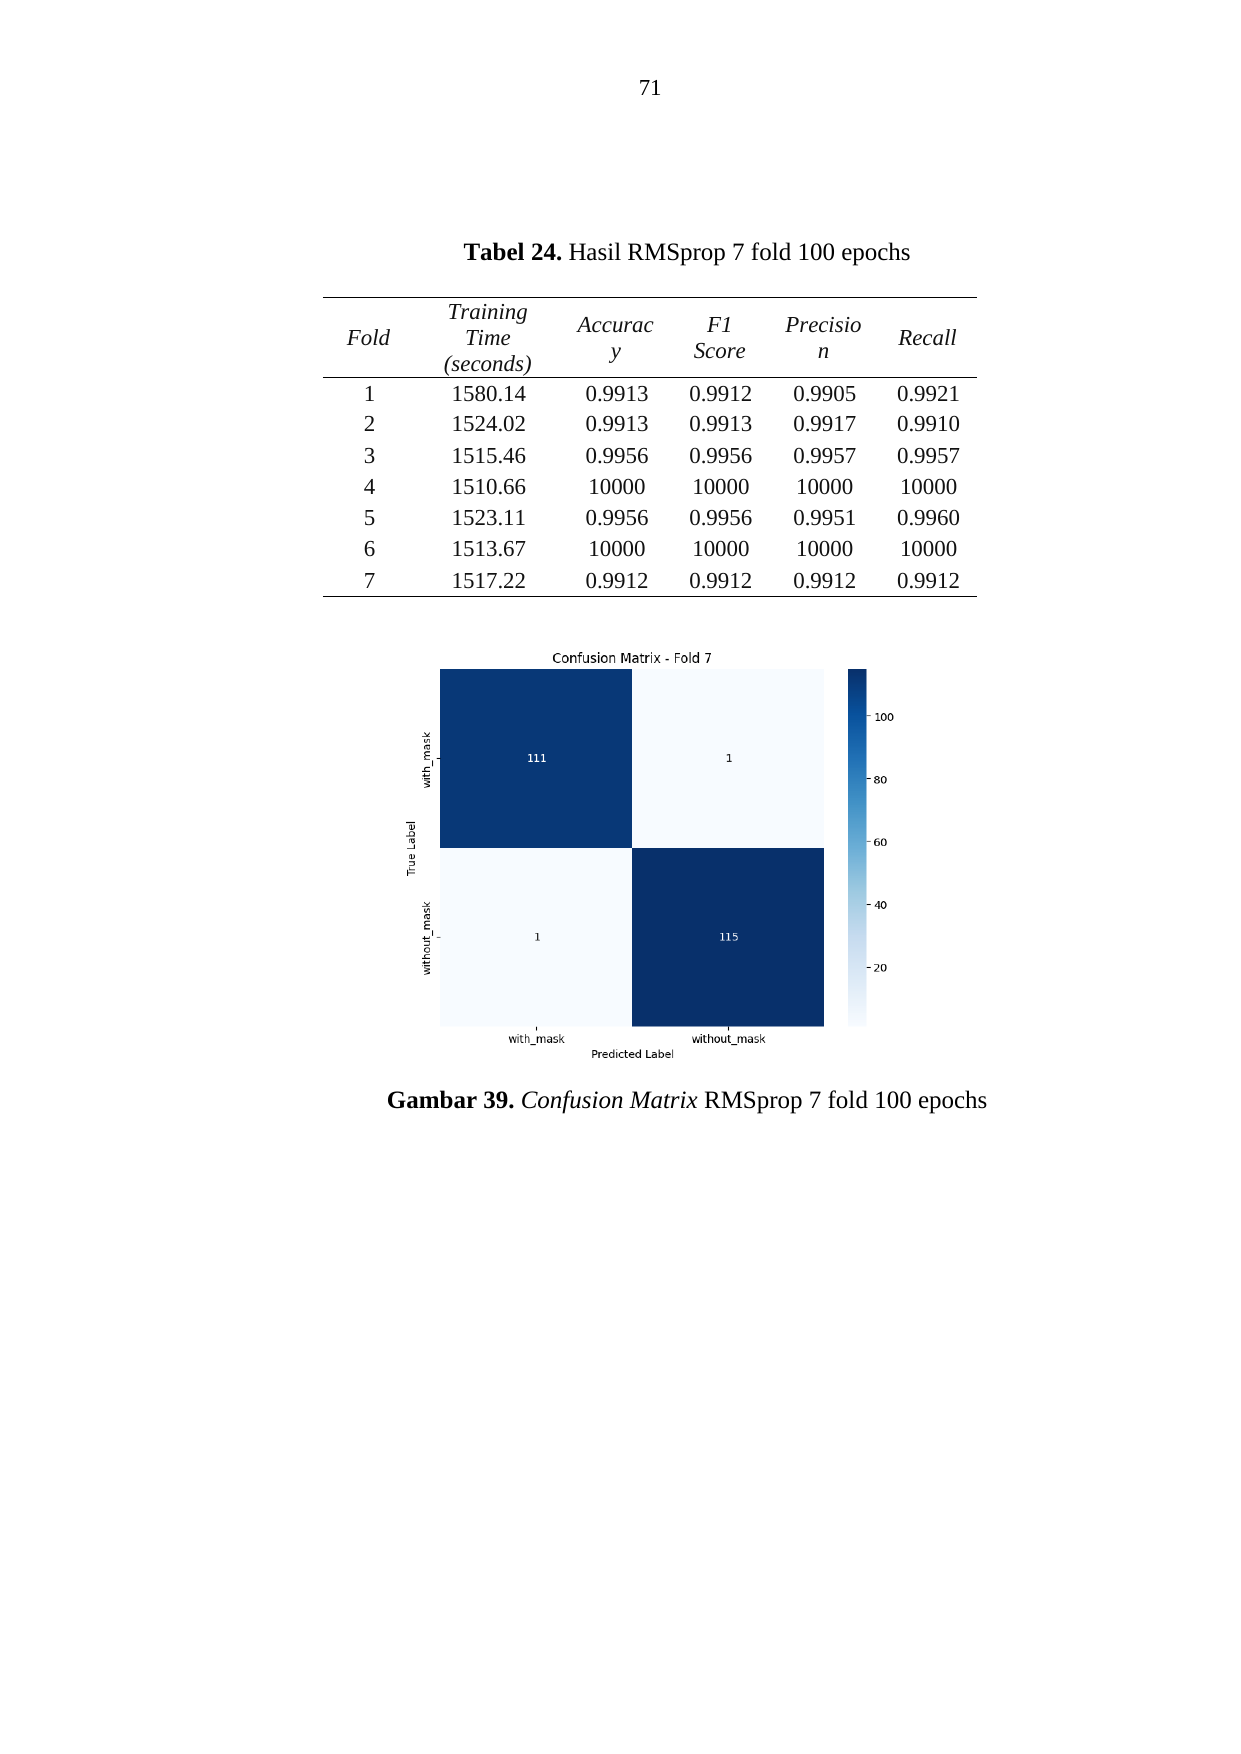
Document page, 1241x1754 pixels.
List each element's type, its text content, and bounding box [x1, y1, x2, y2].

table_cell 1510.66 [416, 471, 562, 502]
table_header Training Time (seconds) [416, 298, 562, 377]
table_cell 0.9951 [769, 502, 880, 533]
table_cell 0.9956 [562, 439, 672, 471]
table_header F1 Score [672, 298, 769, 377]
table_cell 1523.11 [416, 502, 562, 533]
table_cell 0.9913 [672, 408, 769, 439]
table_cell 3 [323, 439, 416, 471]
table_cell 5 [323, 502, 416, 533]
table_cell 0.9912 [769, 564, 880, 596]
table_cell 10000 [769, 471, 880, 502]
table_cell 0.9957 [880, 439, 977, 471]
table_cell 2 [323, 408, 416, 439]
table_cell 10000 [769, 533, 880, 564]
table_cell 0.9912 [672, 564, 769, 596]
table_header Precision [769, 298, 880, 377]
table_cell 1524.02 [416, 408, 562, 439]
table_cell 0.9905 [769, 378, 880, 408]
table_cell 0.9960 [880, 502, 977, 533]
table_cell 0.9956 [562, 502, 672, 533]
table_cell 10000 [880, 533, 977, 564]
table_cell 1 [323, 378, 416, 408]
table_cell 1515.46 [416, 439, 562, 471]
table_cell 0.9912 [562, 564, 672, 596]
table_cell 1517.22 [416, 564, 562, 596]
table_cell 4 [323, 471, 416, 502]
table_cell 0.9917 [769, 408, 880, 439]
table_cell 1580.14 [416, 378, 562, 408]
table_cell 10000 [672, 471, 769, 502]
text Tabel 24. Hasil RMSprop 7 fold 100 epochs [311, 237, 1063, 266]
table_cell 10000 [562, 533, 672, 564]
table_cell 0.9913 [562, 408, 672, 439]
table_header Accuracy [562, 298, 672, 377]
table_cell 0.9910 [880, 408, 977, 439]
table_cell 1513.67 [416, 533, 562, 564]
picture [399, 644, 901, 1067]
table_cell 10000 [672, 533, 769, 564]
table_cell 10000 [562, 471, 672, 502]
table_header Recall [880, 298, 977, 377]
table_cell 7 [323, 564, 416, 596]
table_cell 0.9956 [672, 502, 769, 533]
table_cell 0.9912 [880, 564, 977, 596]
table_cell 0.9913 [562, 378, 672, 408]
table_cell 0.9921 [880, 378, 977, 408]
table_header Fold [323, 298, 416, 377]
table_cell 6 [323, 533, 416, 564]
table_cell 0.9956 [672, 439, 769, 471]
table_cell 0.9912 [672, 378, 769, 408]
table_cell 0.9957 [769, 439, 880, 471]
table_cell 10000 [880, 471, 977, 502]
